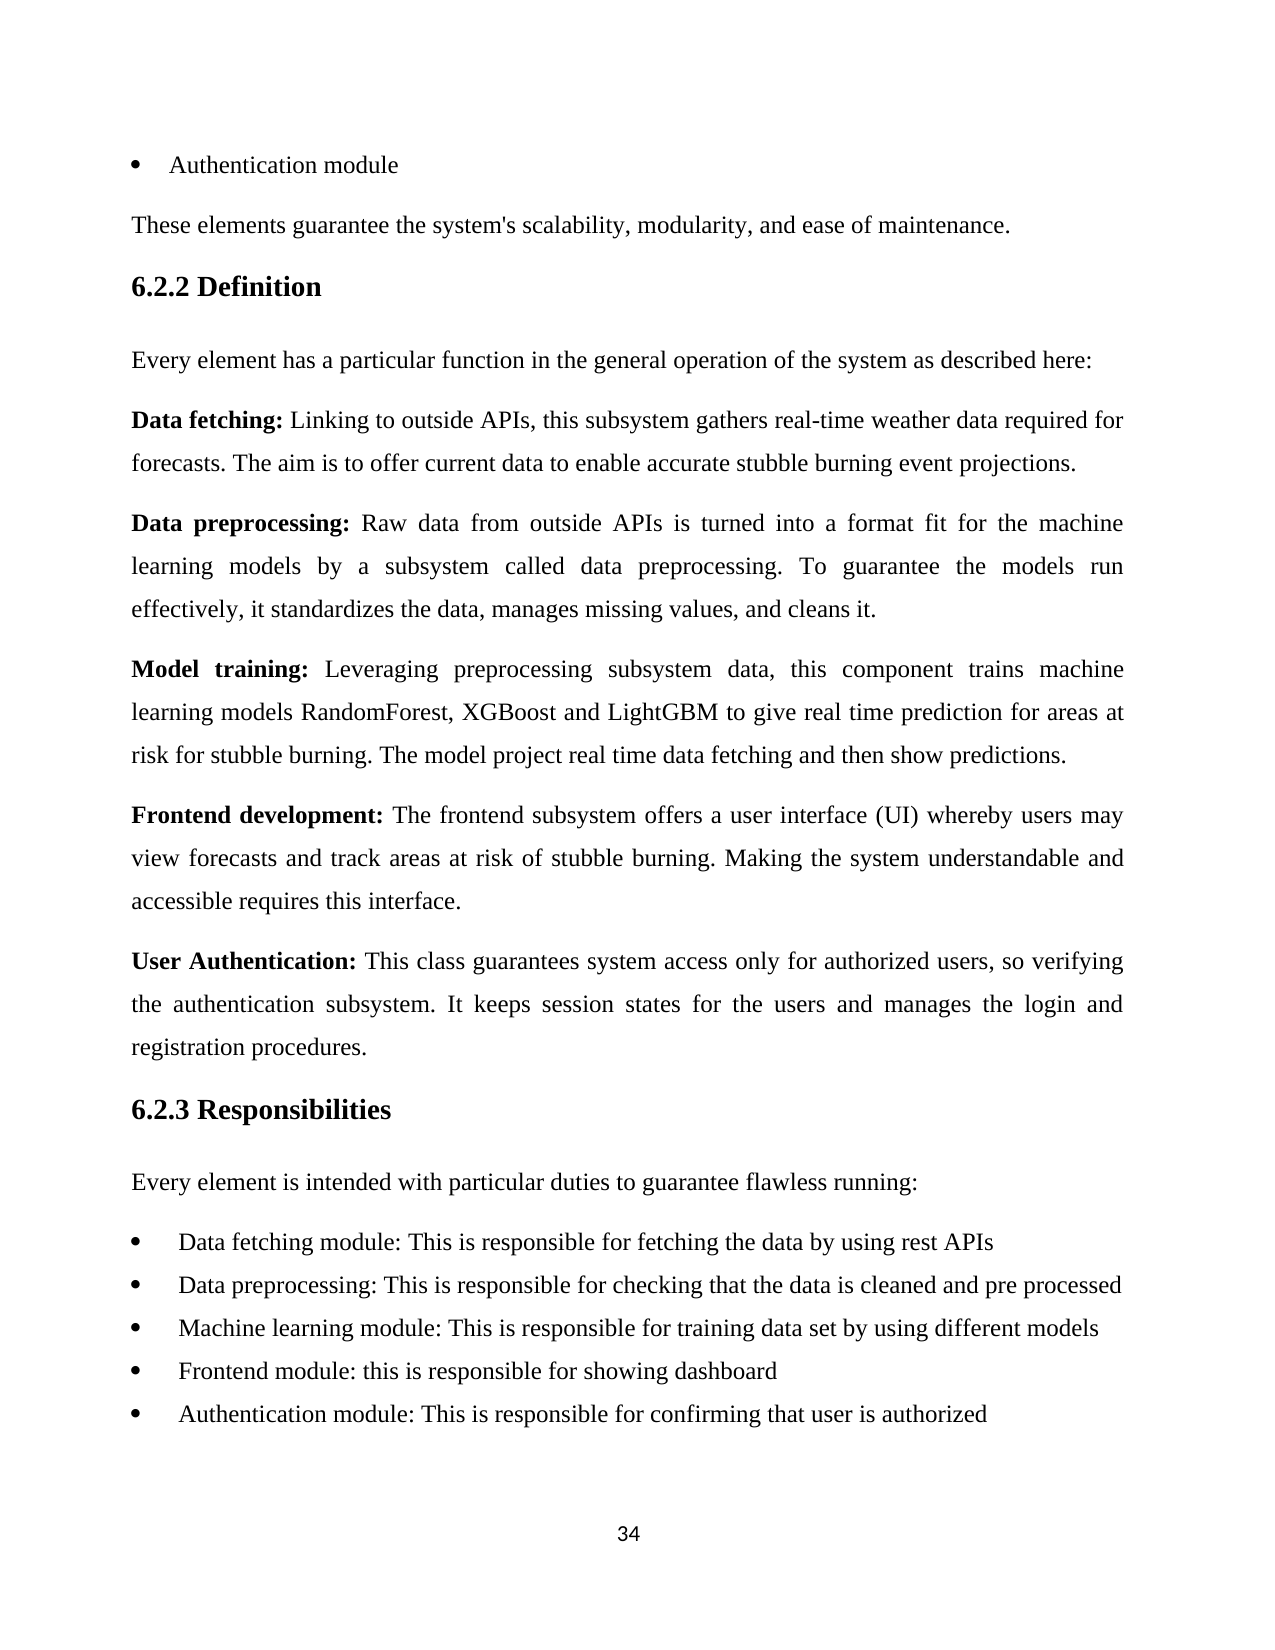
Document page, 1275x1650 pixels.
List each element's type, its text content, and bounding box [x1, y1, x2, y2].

list Data fetching module: This is responsible for fetching the data by using rest APIs [131, 1227, 1125, 1256]
text These elements guarantee the system's scalability, modularity, and ease of maintenance. [131, 210, 1125, 238]
text Data fetching: Linking to outside APIs, this subsystem gathers real-time weather data required for forecasts. The aim is to offer current data to enable accurate stubble burning event projections. [131, 405, 1125, 477]
list Machine learning module: This is responsible for training data set by using different models [131, 1313, 1125, 1342]
text Data preprocessing: Raw data from outside APIs is turned into a format fit for the machine learning models by a subsystem called data preprocessing. To guarantee the models run effectively, it standardizes the data, manages missing values, and cleans it. [131, 508, 1125, 623]
text Model training: Leveraging preprocessing subsystem data, this component trains machine learning models RandomForest, XGBoost and LightGBM to give real time prediction for areas at risk for stubble burning. The model project real time data fetching and then show predictions. [131, 654, 1125, 769]
list Authentication module: This is responsible for confirming that user is authorized [131, 1399, 1125, 1428]
list Frontend module: this is responsible for showing dashboard [131, 1356, 1125, 1385]
text Every element is intended with particular duties to guarantee flawless running: [131, 1167, 1125, 1196]
subtitle 6.2.2 Definition [131, 269, 1125, 303]
text Every element has a particular function in the general operation of the system as described here: [131, 345, 1125, 374]
list Authentication module [131, 150, 1125, 179]
subtitle 6.2.3 Responsibilities [131, 1092, 1125, 1125]
text Frontend development: The frontend subsystem offers a user interface (UI) whereby users may view forecasts and track areas at risk of stubble burning. Making the system understandable and accessible requires this interface. [131, 800, 1125, 915]
list Data preprocessing: This is responsible for checking that the data is cleaned and pre processed [131, 1270, 1125, 1299]
text User Authentication: This class guarantees system access only for authorized users, so verifying the authentication subsystem. It keeps session states for the users and manages the login and registration procedures. [131, 946, 1125, 1061]
